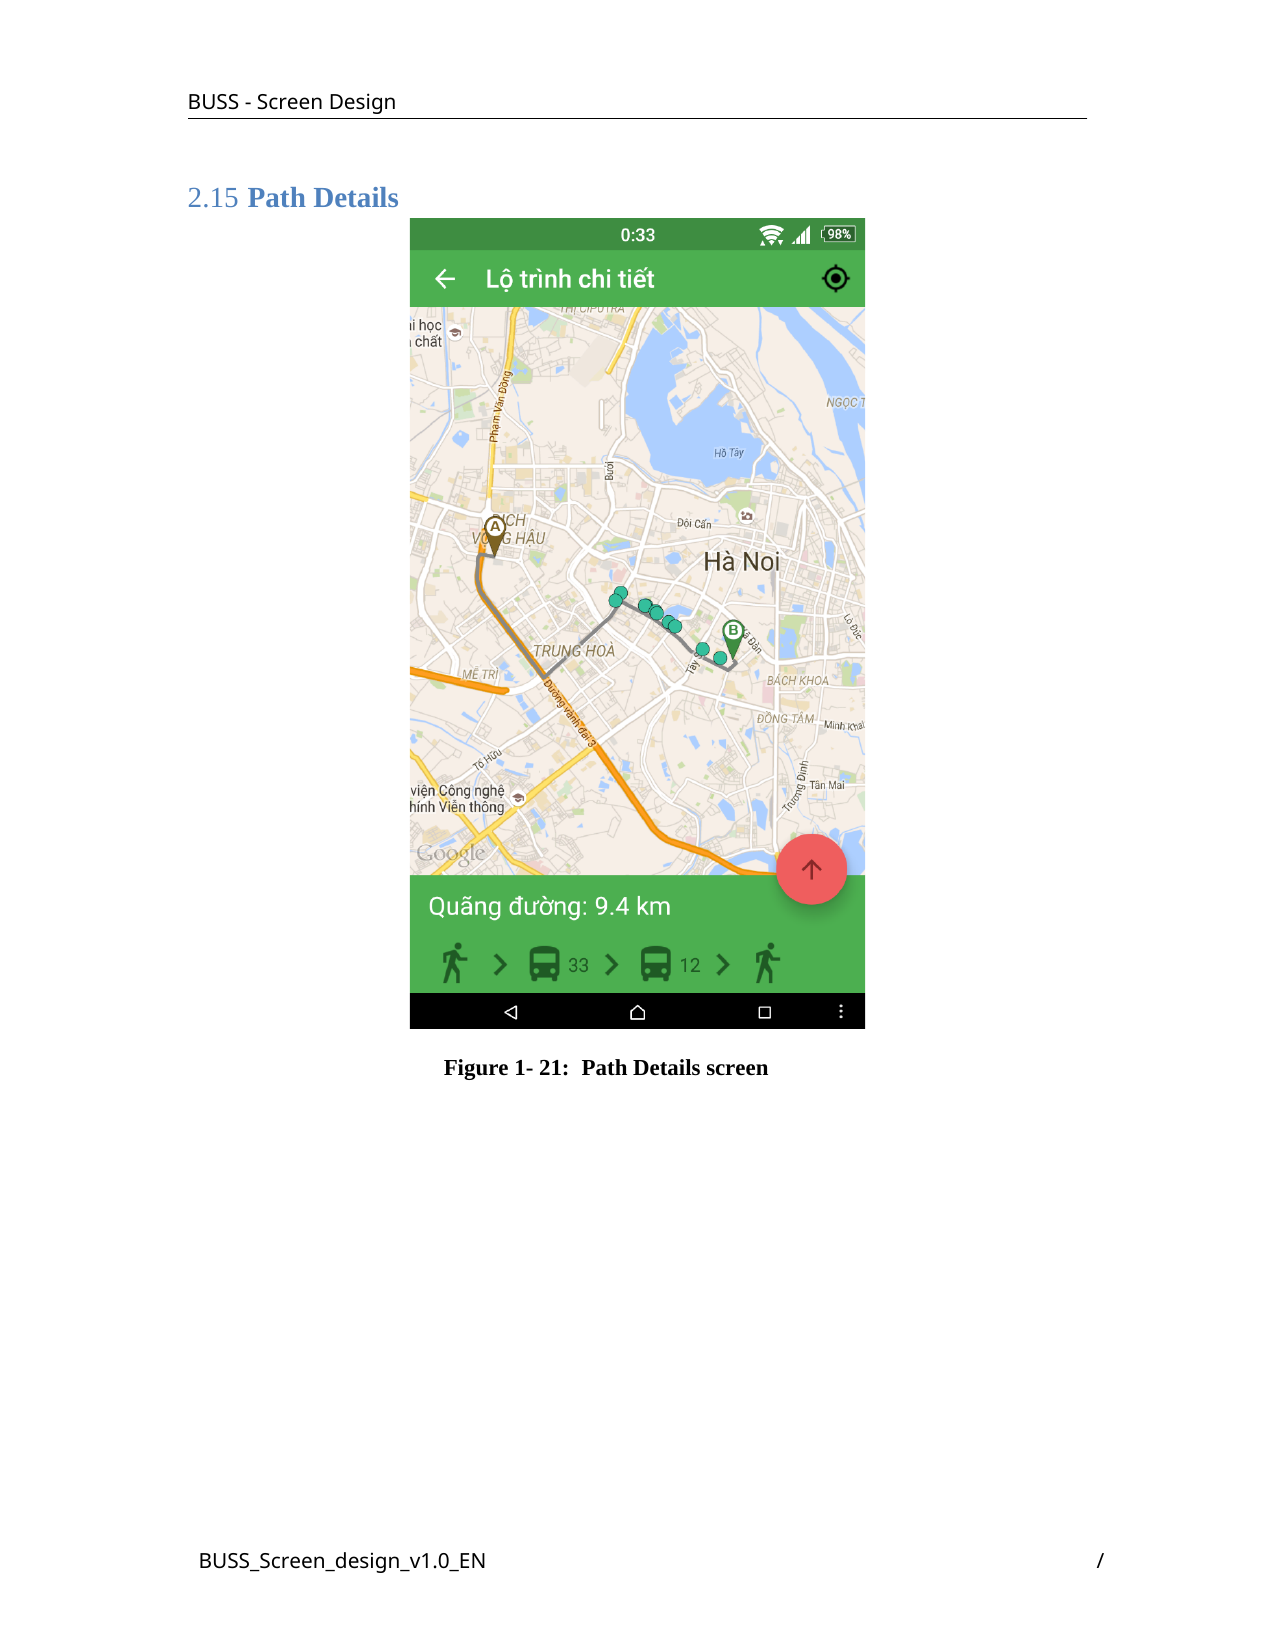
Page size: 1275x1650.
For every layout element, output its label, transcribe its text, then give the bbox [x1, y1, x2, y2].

picture [409, 218, 866, 1029]
list Path Details screen [187, 1054, 1087, 1080]
subtitle Path Details [187, 180, 1087, 213]
